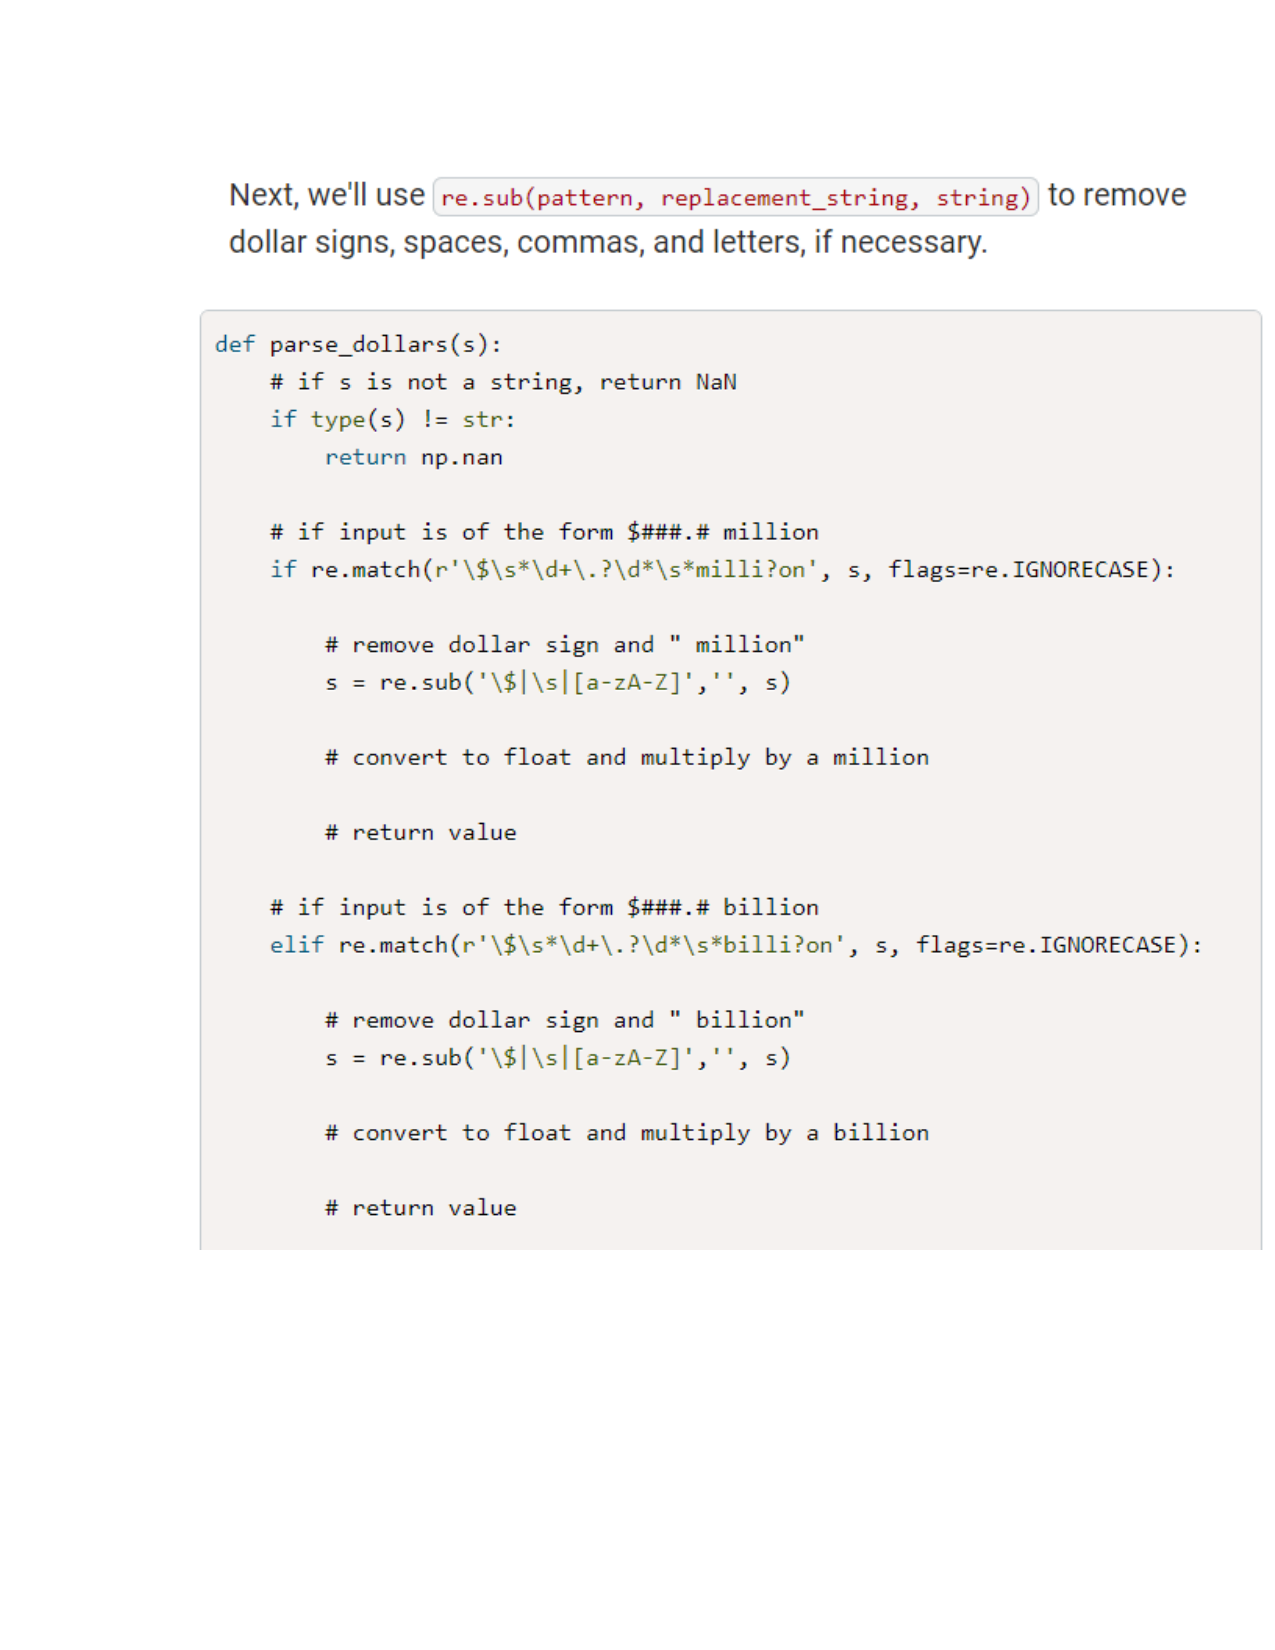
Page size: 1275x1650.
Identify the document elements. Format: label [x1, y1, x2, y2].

picture [150, 288, 1275, 1250]
picture [150, 150, 1249, 286]
